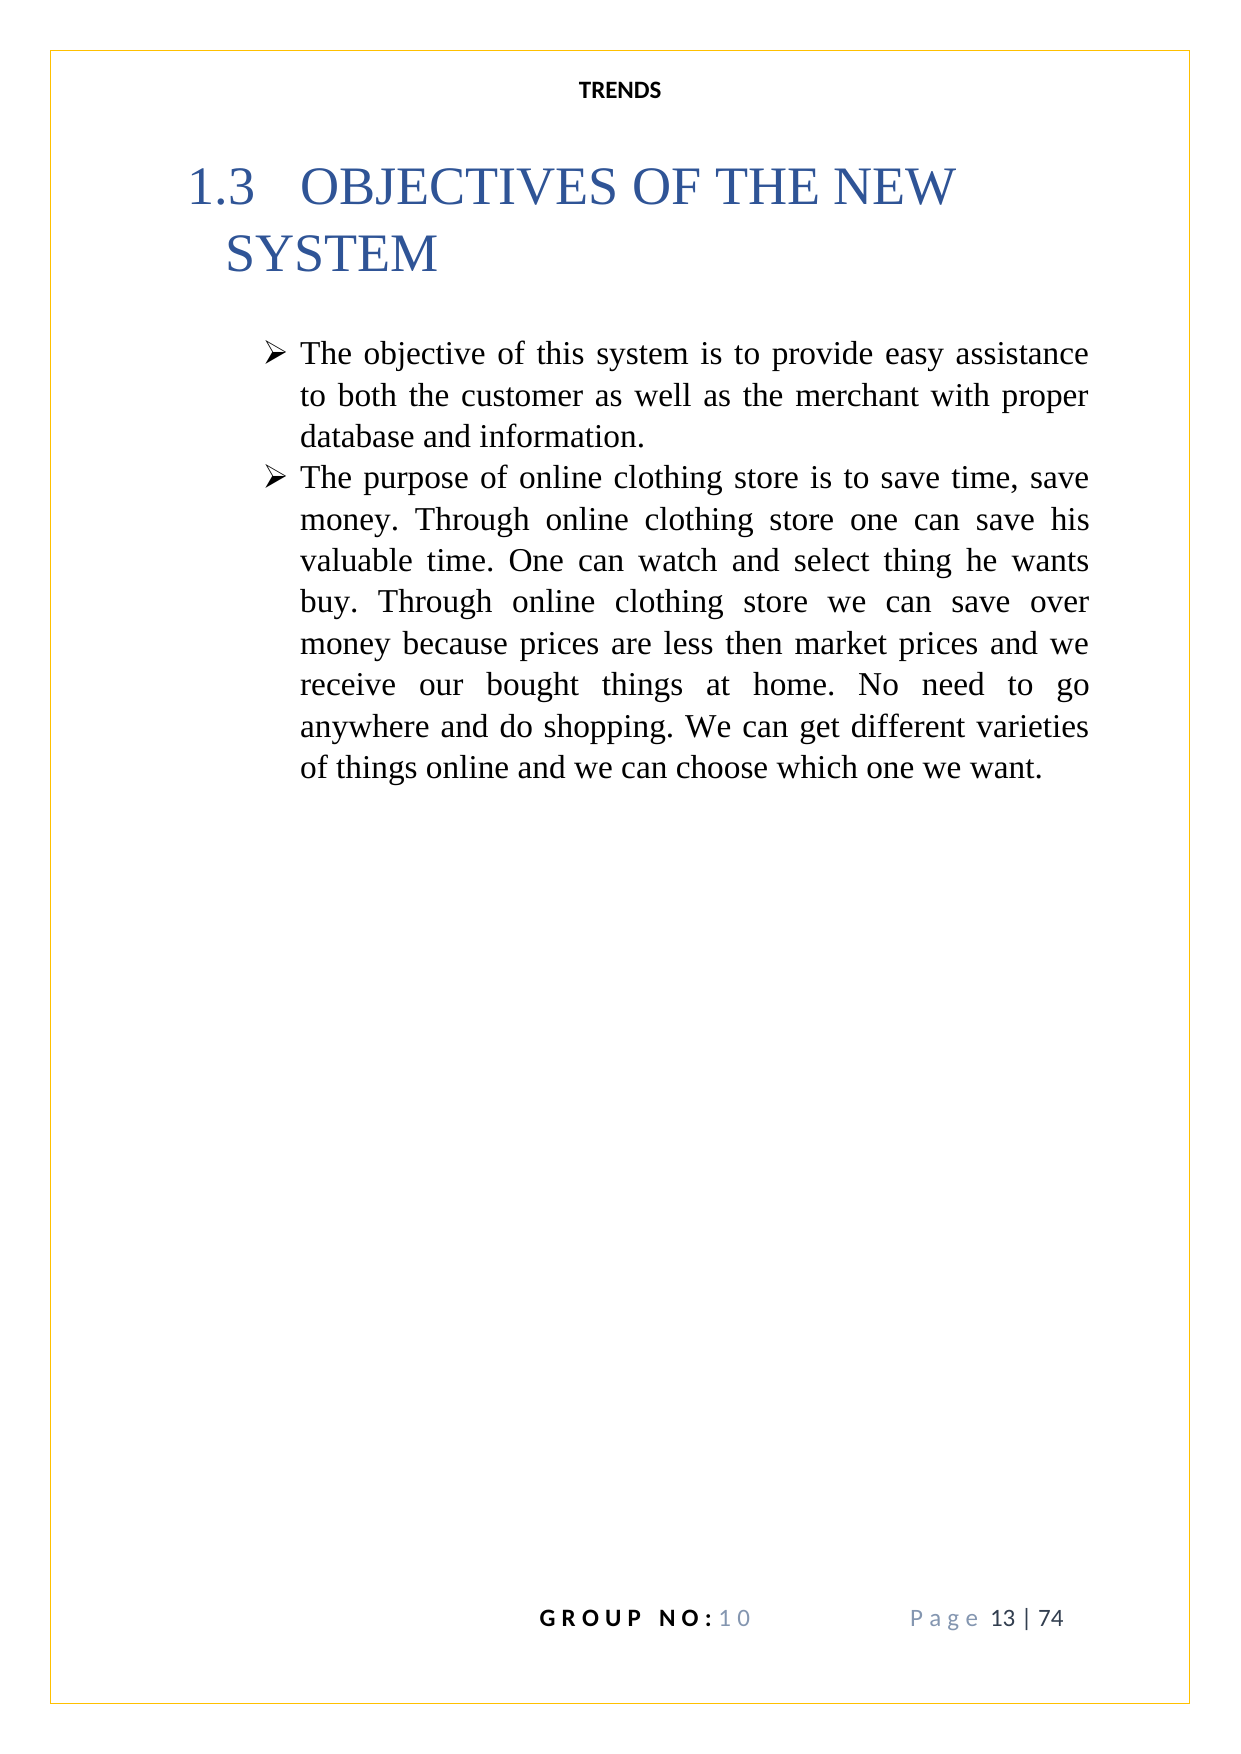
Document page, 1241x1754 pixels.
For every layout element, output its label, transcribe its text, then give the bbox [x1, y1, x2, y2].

list The objective of this system is to provide easy assistance to both the customer as well as the merchant with proper database and information. [262, 334, 1090, 455]
subtitle OBJECTIVES OF THE NEW SYSTEM [187, 154, 1090, 284]
list The purpose of online clothing store is to save time, save money. Through online clothing store one can save his valuable time. One can watch and select thing he wants buy. Through online clothing store we can save over money because prices are less then market prices and we receive our bought things at home. No need to go anywhere and do shopping. We can get different varieties of things online and we can choose which one we want. [262, 458, 1090, 786]
